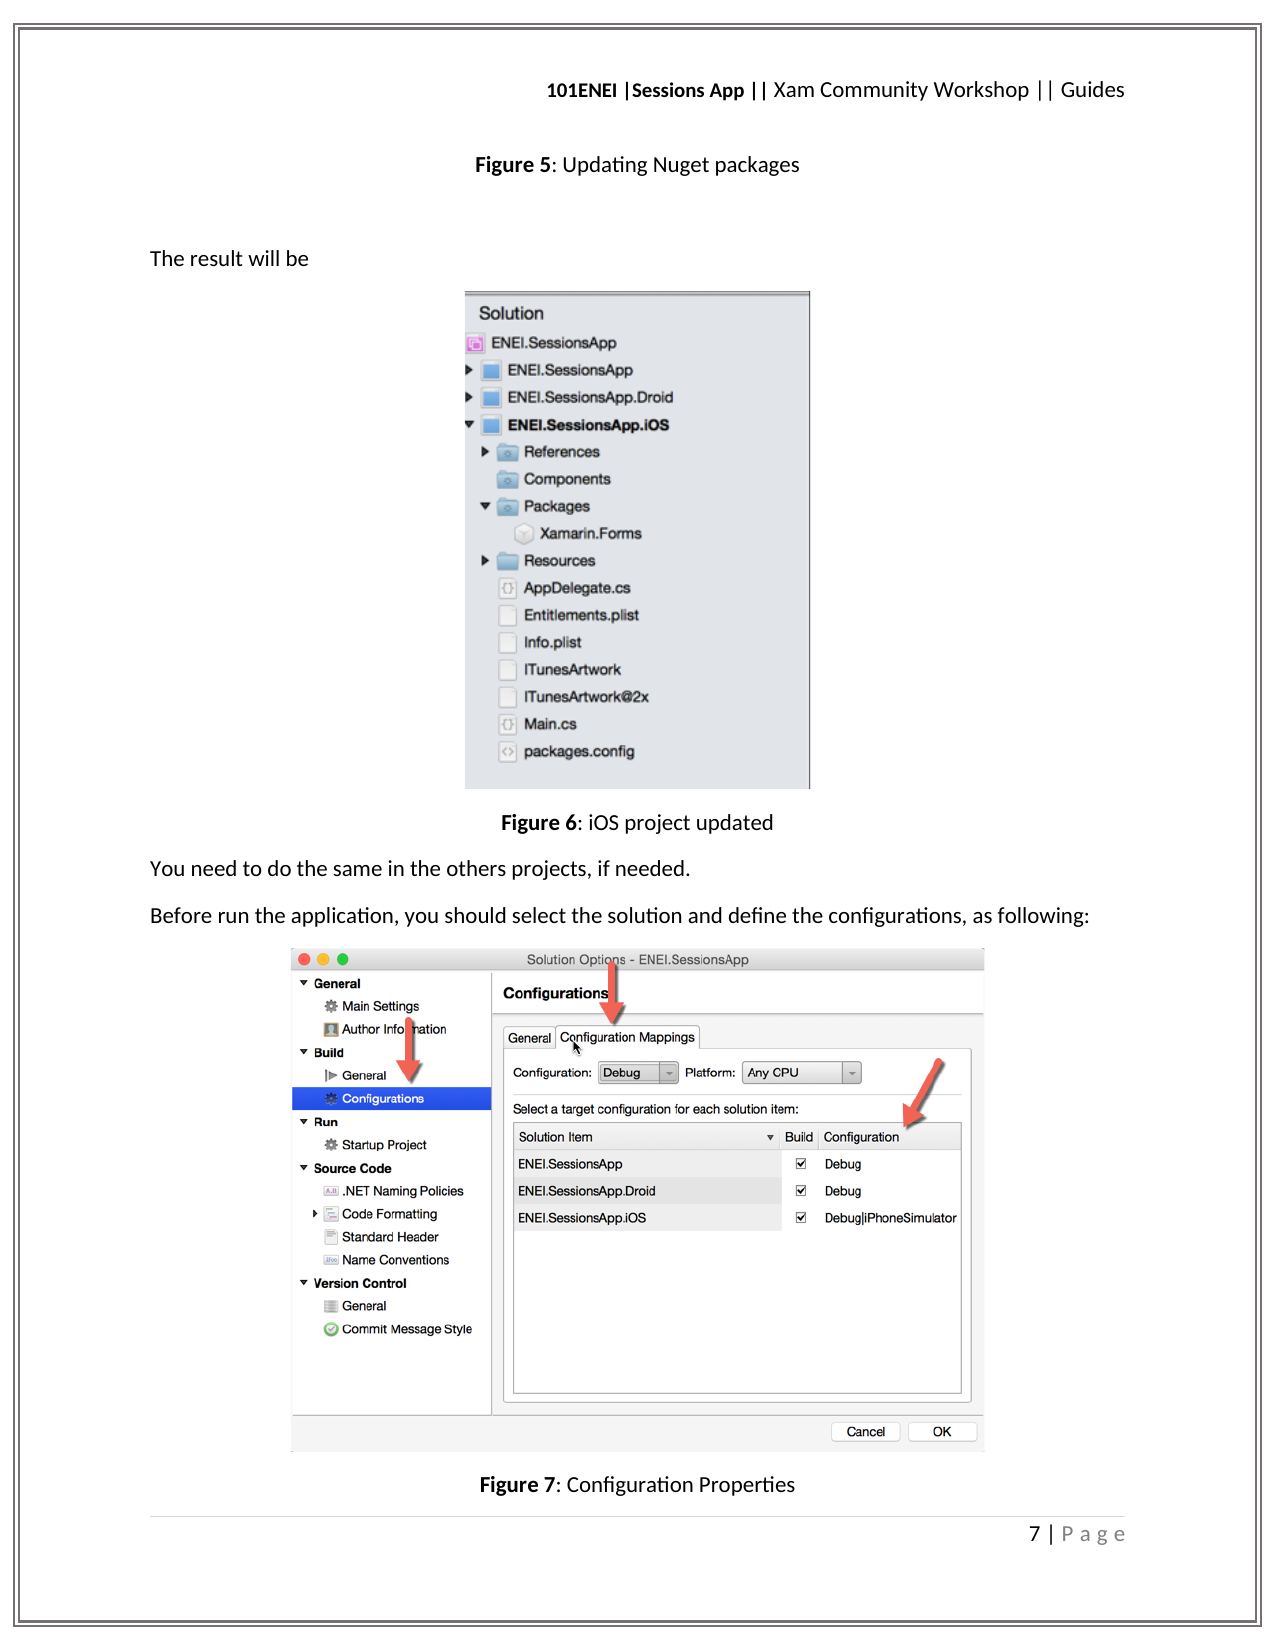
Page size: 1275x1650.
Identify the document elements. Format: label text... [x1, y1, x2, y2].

text Figure 5: Updating Nuget packages [150, 150, 1125, 178]
text The result will be [150, 244, 1125, 272]
text You need to do the same in the others projects, if needed. [150, 854, 1125, 883]
text Figure 6: iOS project updated [150, 808, 1125, 836]
text Before run the application, you should select the solution and define the configurations, as following: [150, 901, 1125, 929]
picture [290, 948, 985, 1452]
picture [464, 291, 811, 789]
text Figure 7: Configuration Properties [150, 1471, 1125, 1499]
